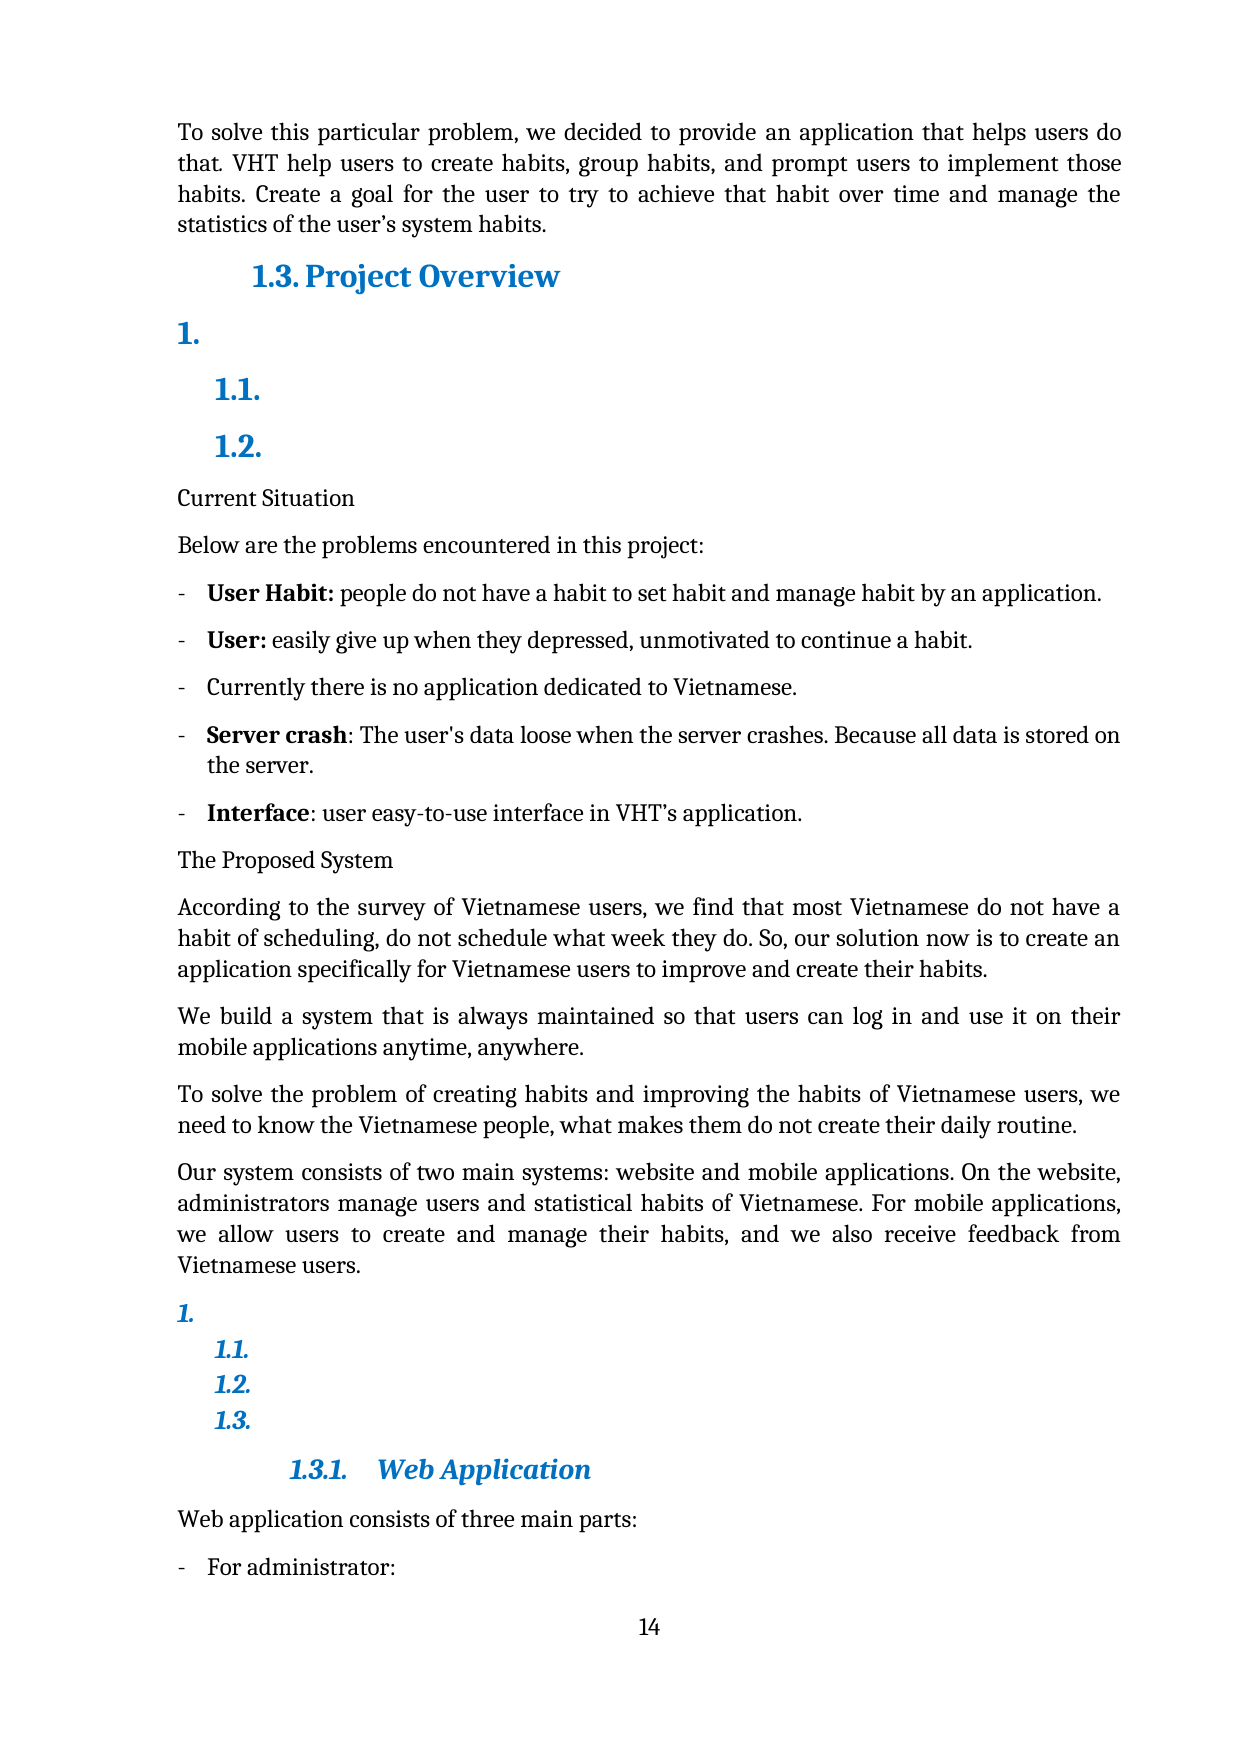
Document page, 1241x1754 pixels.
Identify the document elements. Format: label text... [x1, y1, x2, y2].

text The Proposed System [177, 846, 1122, 875]
text Our system consists of two main systems: website and mobile applications. On the website, administrators manage users and statistical habits of Vietnamese. For mobile applications, we allow users to create and manage their habits, and we also receive feedback from Vietnamese users. [177, 1158, 1122, 1279]
text To solve the problem of creating habits and improving the habits of Vietnamese users, we need to know the Vietnamese people, what makes them do not create their daily routine. [177, 1080, 1122, 1140]
text We build a system that is always maintained so that users can log in and use it on their mobile applications anytime, anywhere. [177, 1002, 1122, 1062]
list Server crash: The user's data loose when the server crashes. Because all data is stored on the server. [177, 721, 1122, 780]
text Current Situation [177, 484, 1122, 513]
list For administrator: [177, 1553, 1122, 1581]
list User Habit: people do not have a habit to set habit and manage habit by an application. [177, 578, 1122, 607]
list Currently there is no application dedicated to Vietnamese. [177, 673, 1122, 702]
text To solve this particular problem, we decided to provide an application that helps users do that. VHT help users to create habits, group habits, and prompt users to implement those habits. Create a goal for the user to try to achieve that habit over time and manage the statistics of the user’s system habits. [177, 118, 1122, 239]
text Web application consists of three main parts: [177, 1505, 1122, 1534]
text Below are the problems encountered in this project: [177, 531, 1122, 560]
list User: easily give up when they depressed, unmotivated to continue a habit. [177, 626, 1122, 654]
list Project Overview [252, 258, 1122, 296]
text According to the survey of Vietnamese users, we find that most Vietnamese do not have a habit of scheduling, do not schedule what week they do. So, our solution now is to create an application specifically for Vietnamese users to improve and create their habits. [177, 893, 1122, 983]
list Interface: user easy-to-use interface in VHT’s application. [177, 799, 1122, 827]
text Web Application [290, 1453, 1122, 1487]
